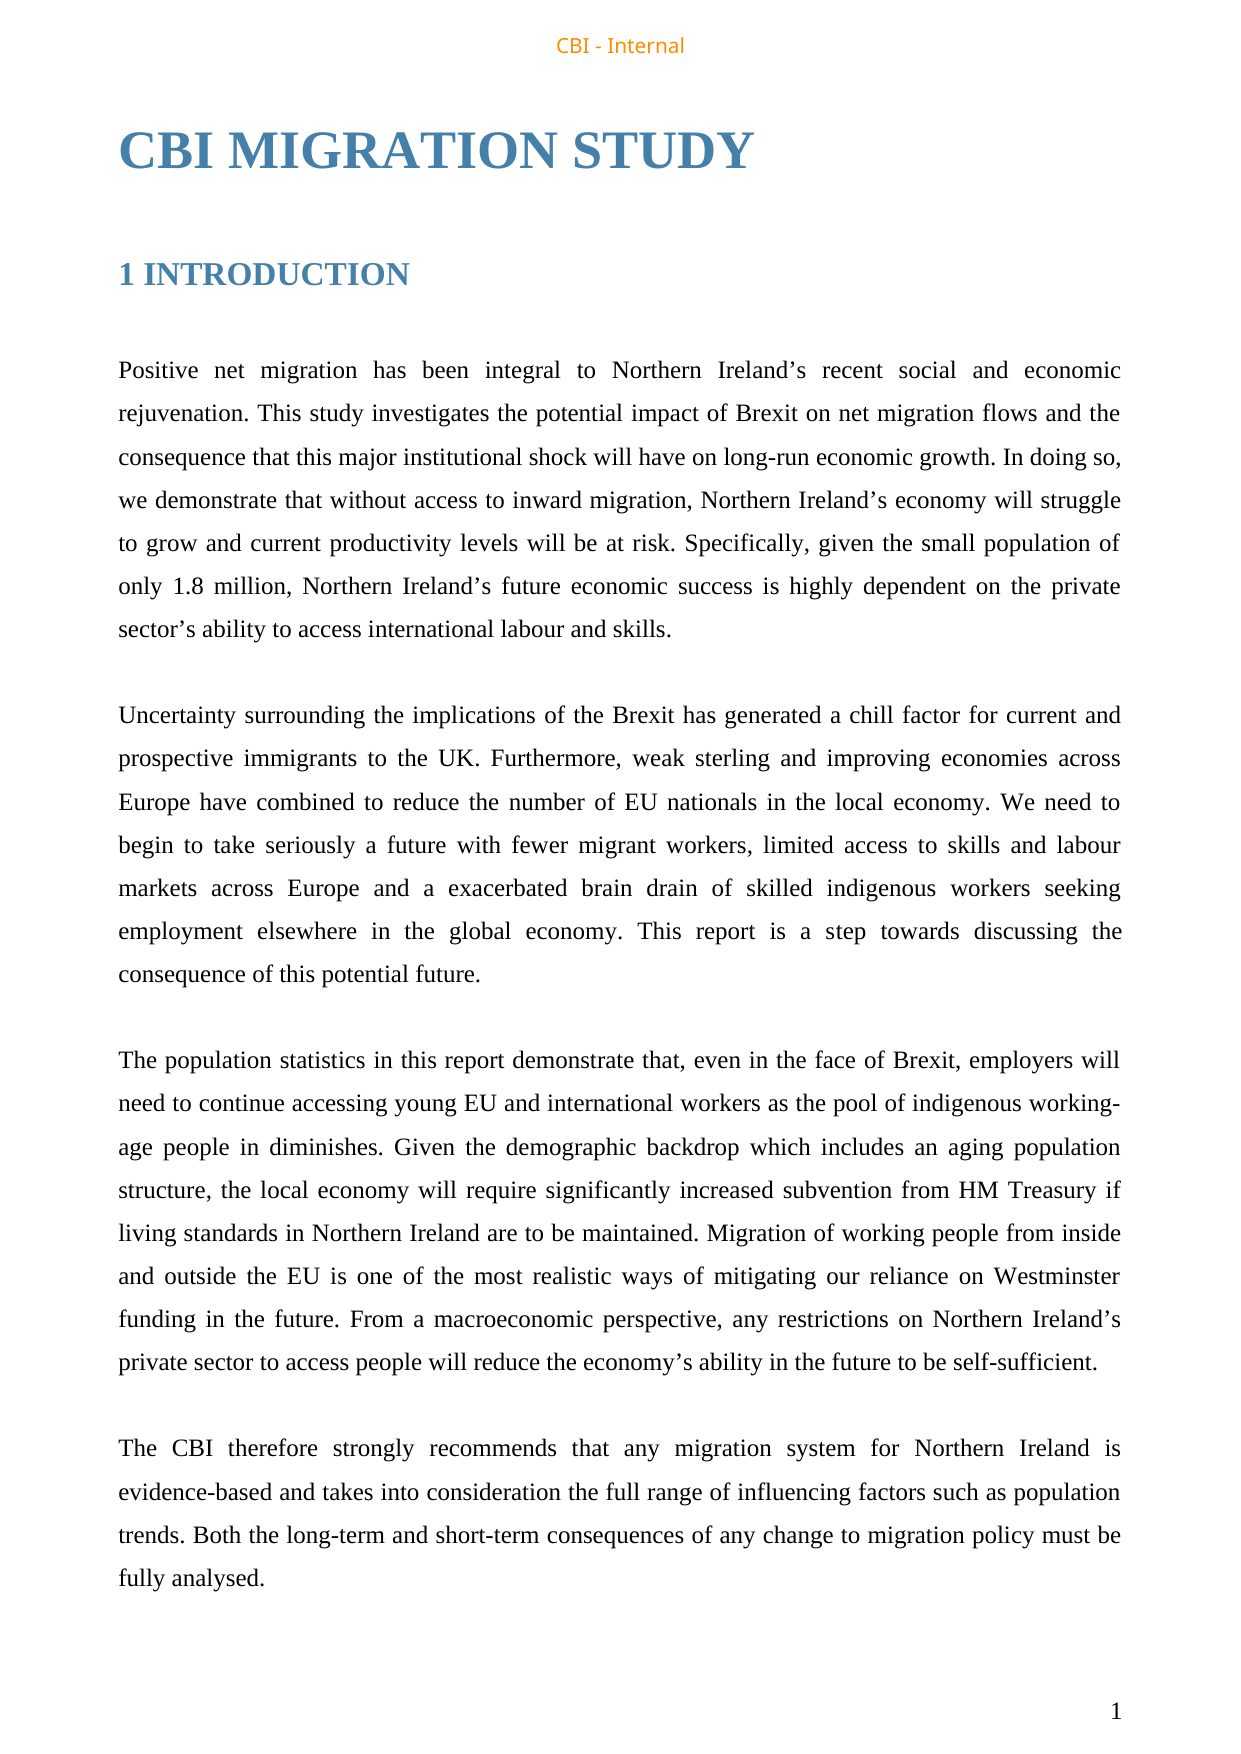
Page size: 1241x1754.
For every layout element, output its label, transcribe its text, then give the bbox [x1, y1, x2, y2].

title CBI Migration STUDY [118, 118, 1122, 180]
list The population statistics in this report demonstrate that, even in the face of Brexit, employers will need to continue accessing young EU and international workers as the pool of indigenous working-age people in diminishes. Given the demographic backdrop which includes an aging population structure, the local economy will require significantly increased subvention from HM Treasury if living standards in Northern Ireland are to be maintained. Migration of working people from inside and outside the EU is one of the most realistic ways of mitigating our reliance on Westminster funding in the future. From a macroeconomic perspective, any restrictions on Northern Ireland’s private sector to access people will reduce the economy’s ability in the future to be self-sufficient. [118, 1045, 1122, 1376]
list Positive net migration has been integral to Northern Ireland’s recent social and economic rejuvenation. This study investigates the potential impact of Brexit on net migration flows and the consequence that this major institutional shock will have on long-run economic growth. In doing so, we demonstrate that without access to inward migration, Northern Ireland’s economy will struggle to grow and current productivity levels will be at risk. Specifically, given the small population of only 1.8 million, Northern Ireland’s future economic success is highly dependent on the private sector’s ability to access international labour and skills. [118, 355, 1122, 643]
list 1 INTRODUCTION [118, 255, 1122, 293]
list The CBI therefore strongly recommends that any migration system for Northern Ireland is evidence-based and takes into consideration the full range of influencing factors such as population trends. Both the long-term and short-term consequences of any change to migration policy must be fully analysed. [118, 1433, 1122, 1592]
list Uncertainty surrounding the implications of the Brexit has generated a chill factor for current and prospective immigrants to the UK. Furthermore, weak sterling and improving economies across Europe have combined to reduce the number of EU nationals in the local economy. We need to begin to take seriously a future with fewer migrant workers, limited access to skills and labour markets across Europe and a exacerbated brain drain of skilled indigenous workers seeking employment elsewhere in the global economy. This report is a step towards discussing the consequence of this potential future. [118, 700, 1122, 988]
